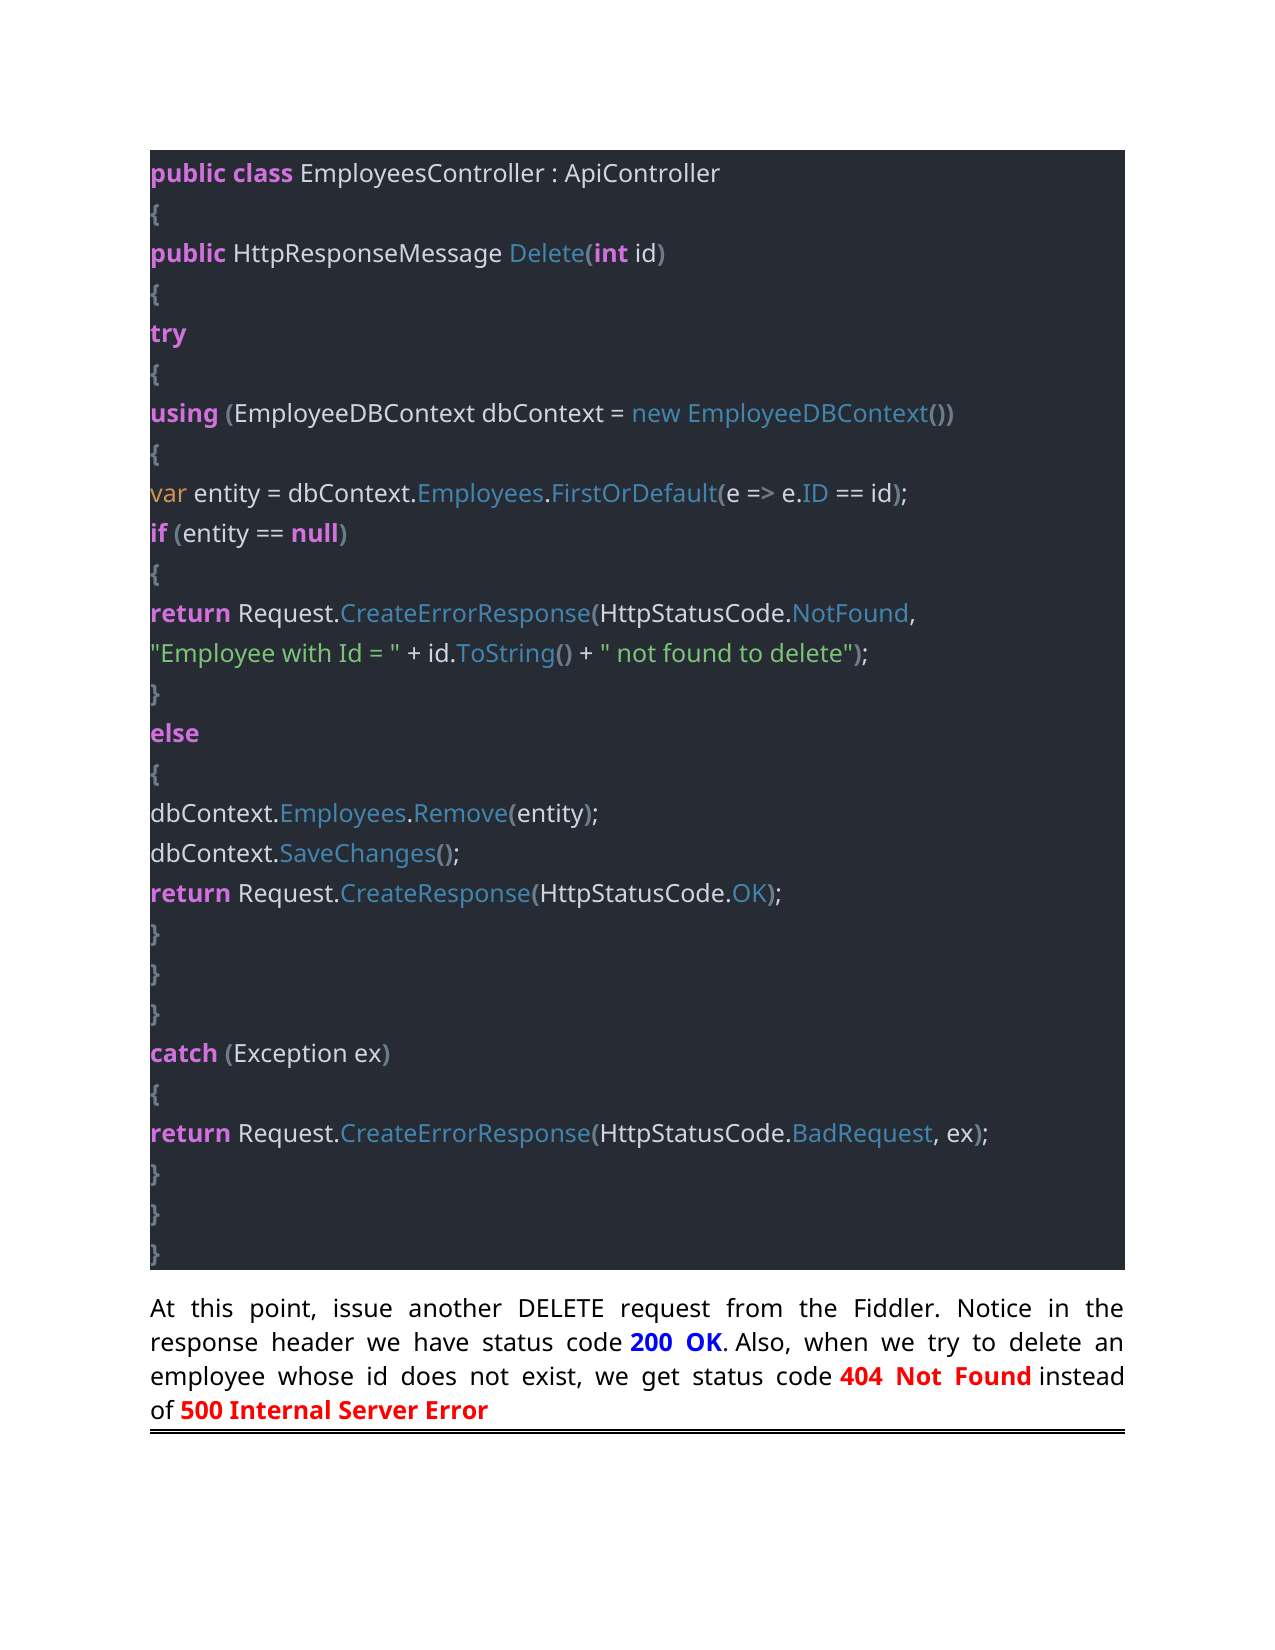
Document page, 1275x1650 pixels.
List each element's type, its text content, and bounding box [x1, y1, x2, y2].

text } [150, 950, 1125, 990]
text { [150, 350, 1125, 390]
text return Request.CreateResponse(HttpStatusCode.OK); [150, 870, 1125, 910]
text using (EmployeeDBContext dbContext = new EmployeeDBContext()) [150, 390, 1125, 430]
text catch (Exception ex) [150, 1030, 1125, 1070]
text else [150, 710, 1125, 750]
text dbContext.Employees.Remove(entity); [150, 790, 1125, 830]
text } [150, 1150, 1125, 1190]
text { [150, 1070, 1125, 1110]
text if (entity == null) [150, 510, 1125, 550]
text } [150, 1230, 1125, 1270]
text { [150, 190, 1125, 230]
text "Employee with Id = " + id.ToString() + " not found to delete"); [150, 630, 1125, 670]
text try [150, 310, 1125, 350]
text { [150, 270, 1125, 310]
text public class EmployeesController : ApiController [150, 150, 1125, 190]
text return Request.CreateErrorResponse(HttpStatusCode.BadRequest, ex); [150, 1110, 1125, 1150]
text } [150, 910, 1125, 950]
text } [150, 670, 1125, 710]
text return Request.CreateErrorResponse(HttpStatusCode.NotFound, [150, 590, 1125, 630]
text public HttpResponseMessage Delete(int id) [150, 230, 1125, 270]
text { [150, 430, 1125, 470]
text dbContext.SaveChanges(); [150, 830, 1125, 870]
text var entity = dbContext.Employees.FirstOrDefault(e => e.ID == id); [150, 470, 1125, 510]
text { [150, 750, 1125, 790]
text } [150, 1190, 1125, 1230]
text { [150, 550, 1125, 590]
text At this point, issue another DELETE request from the Fiddler. Notice in the response header we have status code 200 OK. Also, when we try to delete an employee whose id does not exist, we get status code 404 Not Found instead of 500 Internal Server Error [150, 1291, 1125, 1429]
text } [150, 990, 1125, 1030]
